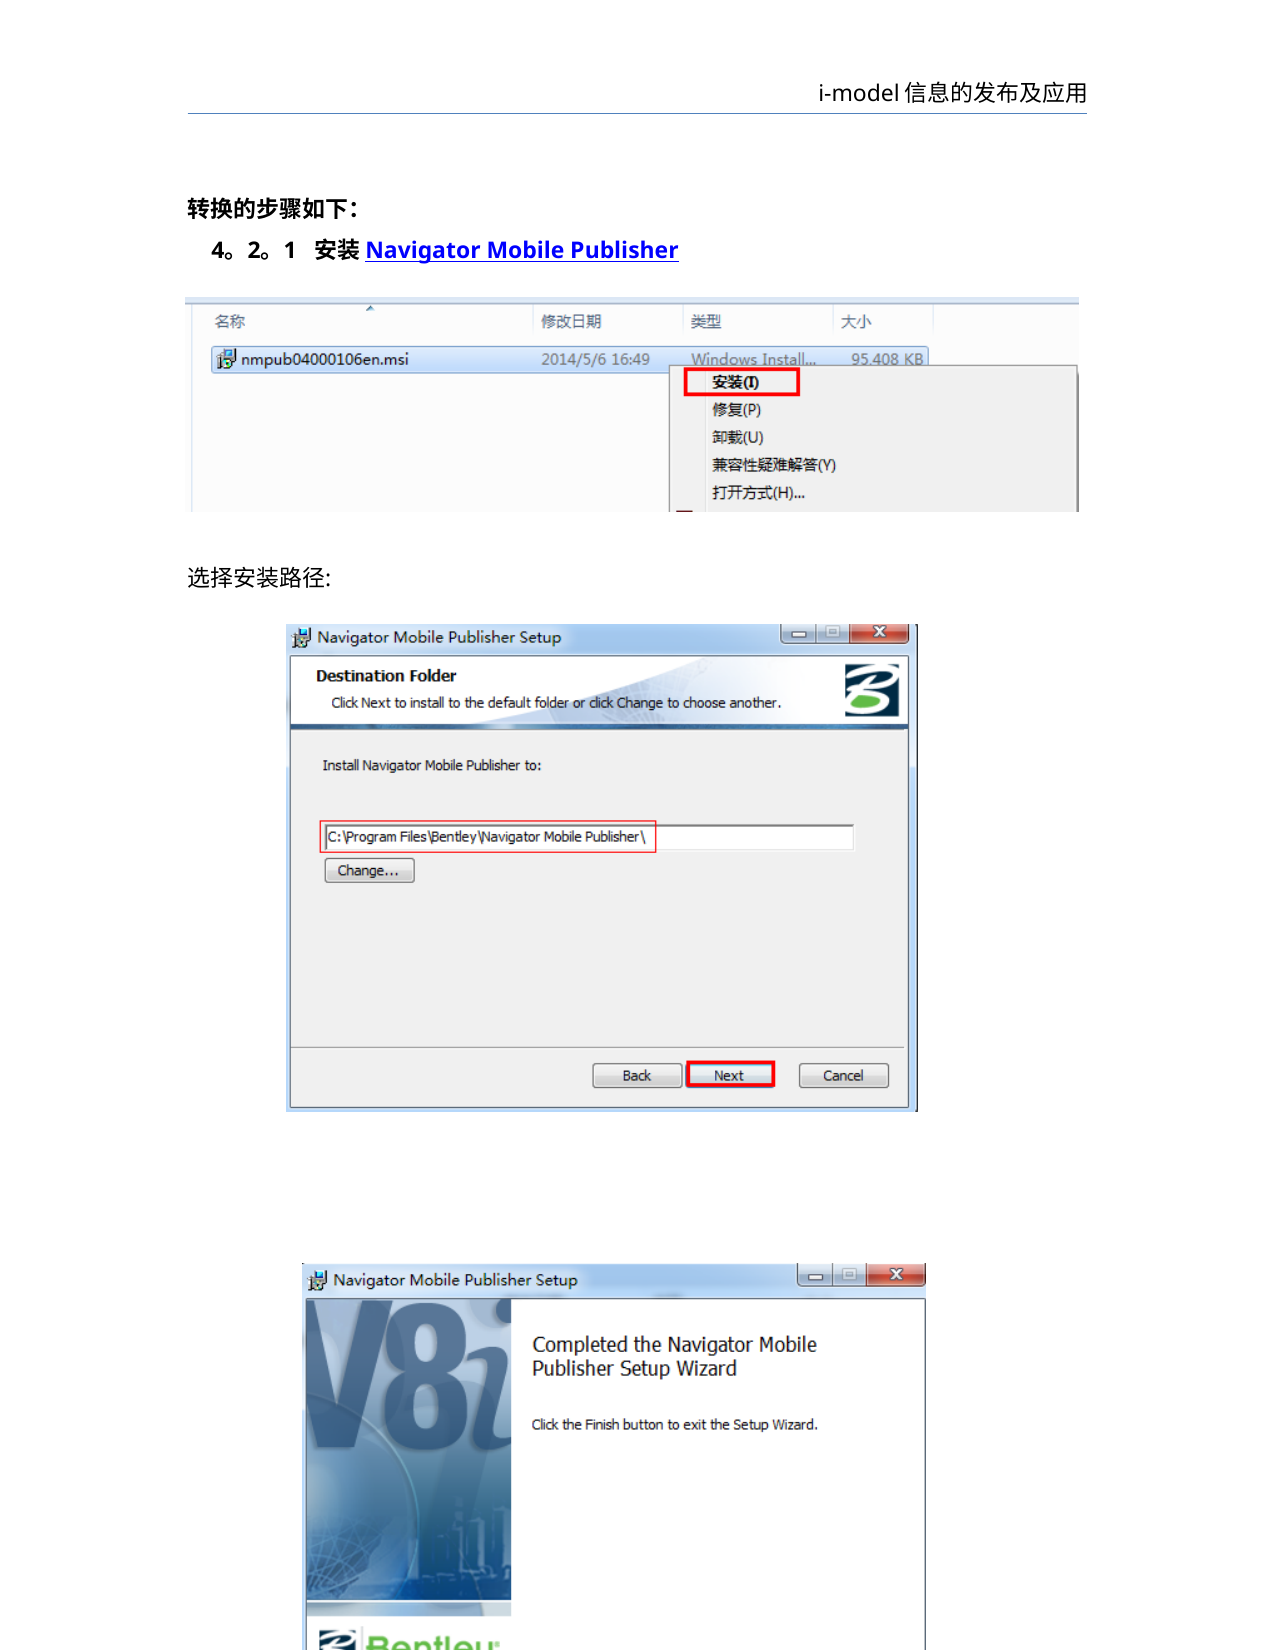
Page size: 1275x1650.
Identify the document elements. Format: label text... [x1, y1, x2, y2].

picture [286, 624, 918, 1112]
text 选择安装路径: [187, 553, 1087, 595]
subtitle 4。2。1 安装 Navigator Mobile Publisher [211, 225, 1087, 267]
picture [185, 297, 1079, 512]
picture [302, 1263, 926, 1650]
text 转换的步骤如下： [187, 184, 1087, 225]
